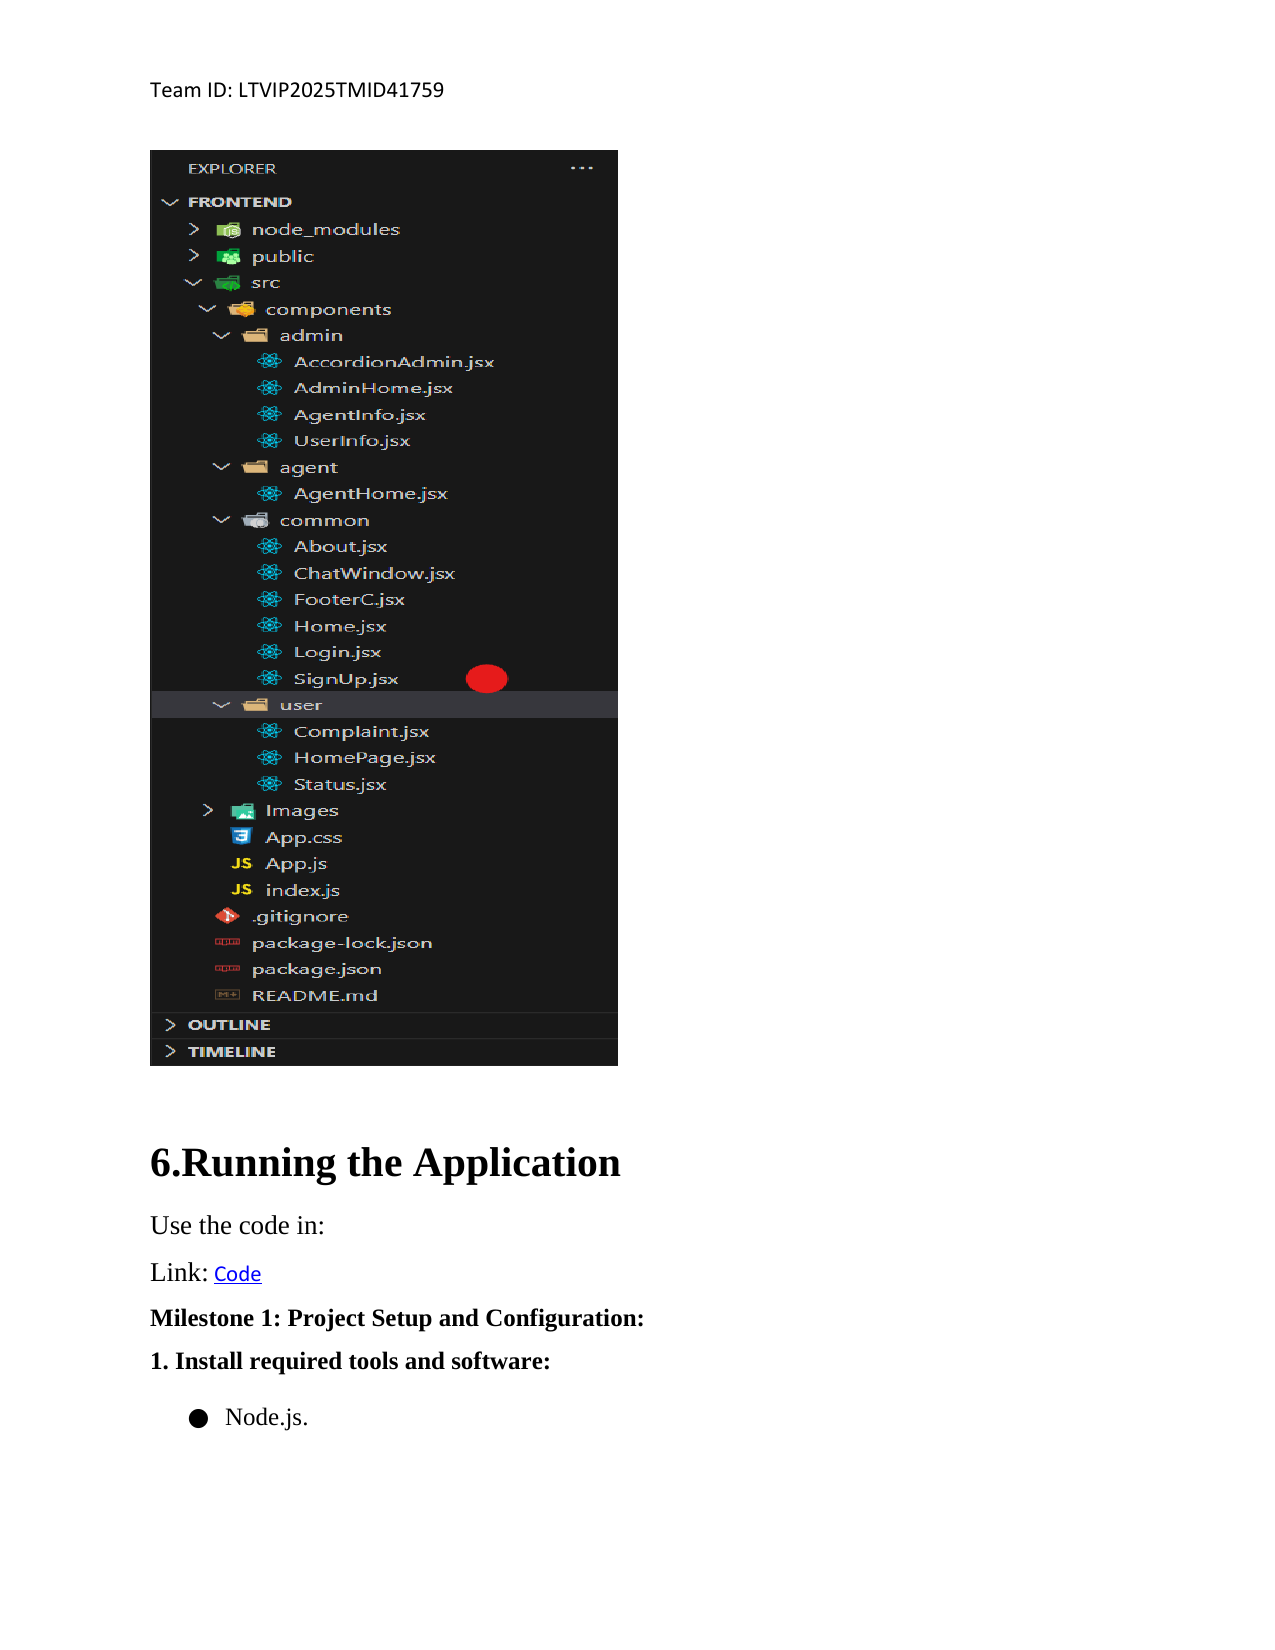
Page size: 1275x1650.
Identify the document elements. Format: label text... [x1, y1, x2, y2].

list Node.js. [187, 1389, 1125, 1440]
text 1. Install required tools and software: [150, 1346, 1125, 1374]
picture [150, 150, 618, 1066]
text 6.Running the Application [150, 1137, 1125, 1185]
text Milestone 1: Project Setup and Configuration: [150, 1303, 1125, 1331]
text Use the code in: [150, 1209, 1125, 1240]
text Link: Code [150, 1256, 1125, 1287]
